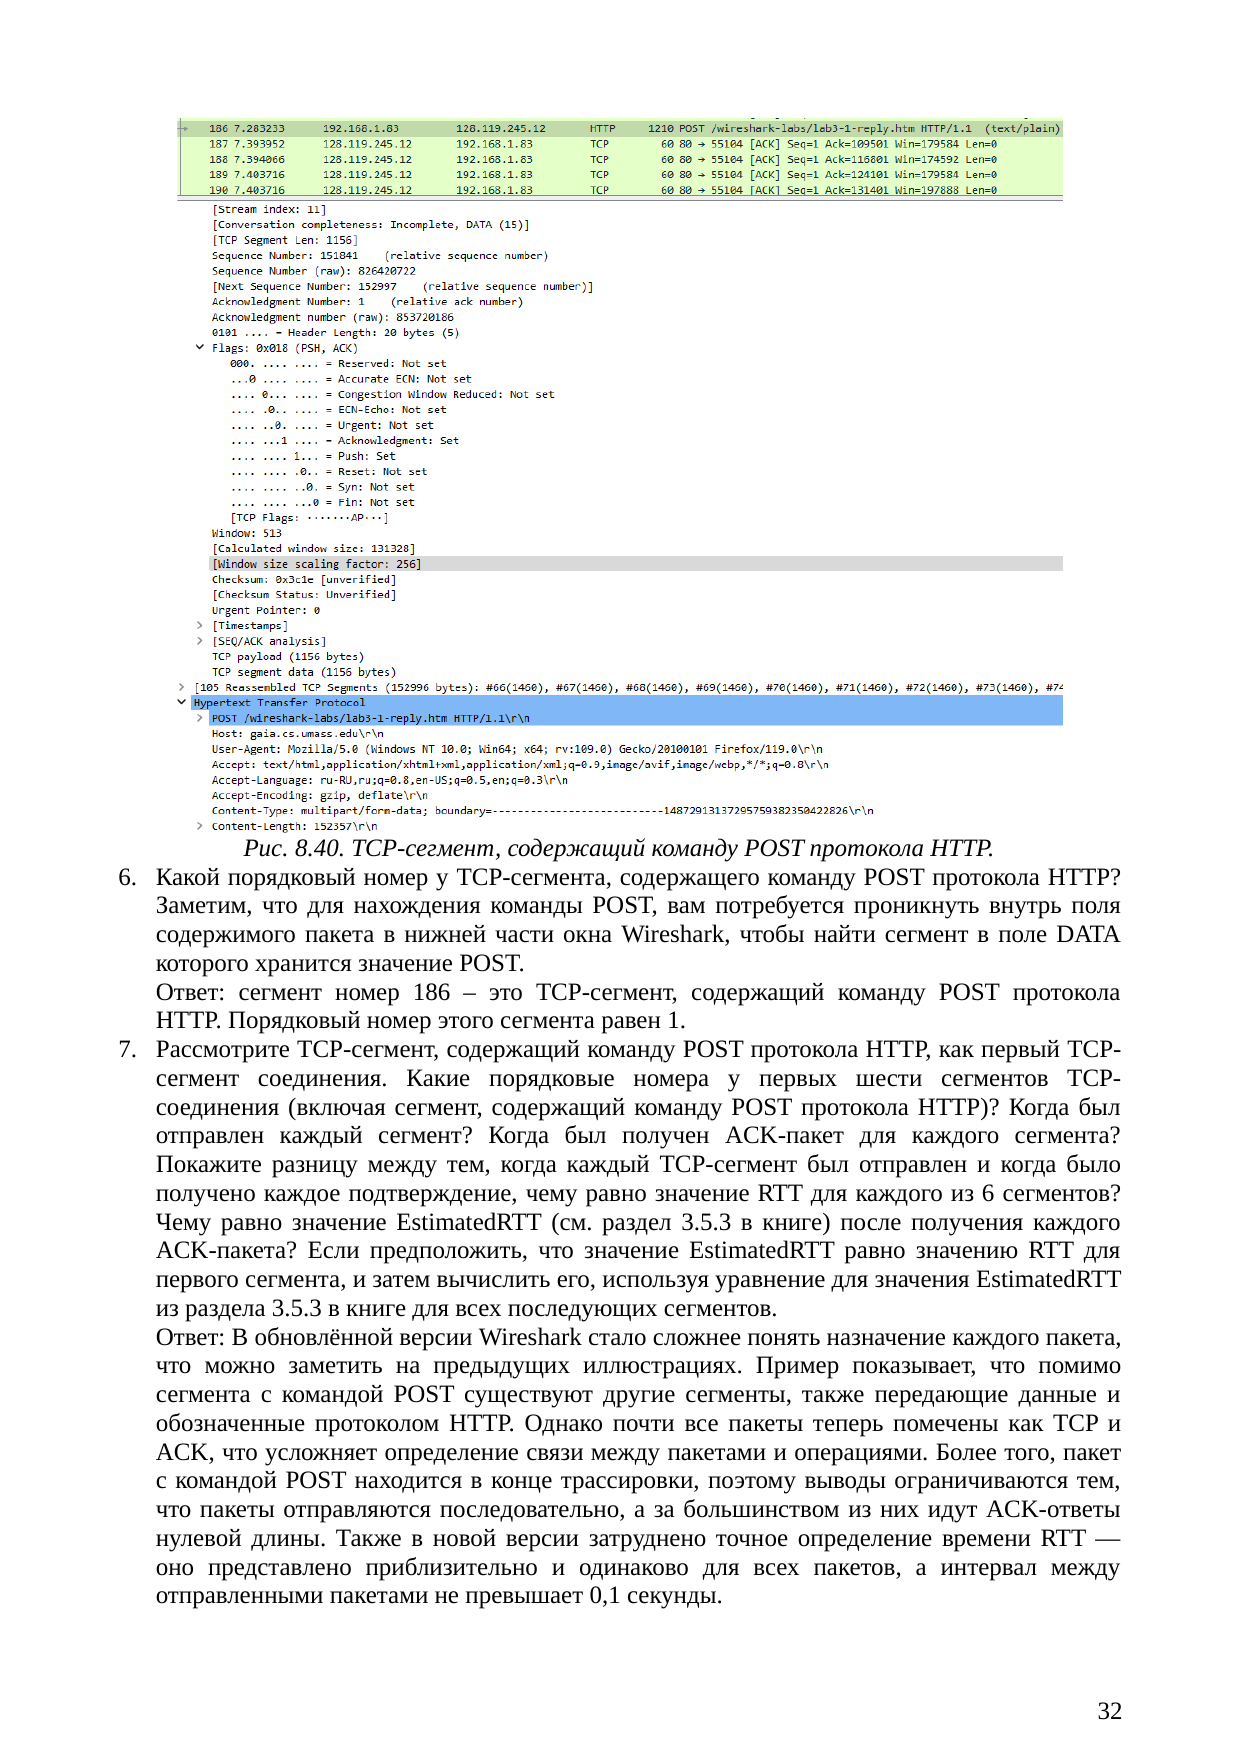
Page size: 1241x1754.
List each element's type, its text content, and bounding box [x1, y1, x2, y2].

list Какой порядковый номер у TCP-сегмента, содержащего команду POST протокола HTTP? Заметим, что для нахождения команды POST, вам потребуется проникнуть внутрь поля содержимого пакета в нижней части окна Wireshark, чтобы найти сегмент в поле DATA которого хранится значение POST. [118, 862, 1122, 977]
text Ответ: В обновлённой версии Wireshark стало сложнее понять назначение каждого пакета, что можно заметить на предыдущих иллюстрациях. Пример показывает, что помимо сегмента с командой POST существуют другие сегменты, также передающие данные и обозначенные протоколом HTTP. Однако почти все пакеты теперь помечены как TCP и ACK, что усложняет определение связи между пакетами и операциями. Более того, пакет с командой POST находится в конце трассировки, поэтому выводы ограничиваются тем, что пакеты отправляются последовательно, а за большинством из них идут ACK-ответы нулевой длины. Также в новой версии затруднено точное определение времени RTT — оно представлено приблизительно и одинаково для всех пакетов, а интервал между отправленными пакетами не превышает 0,1 секунды. [156, 1322, 1122, 1609]
list Рассмотрите TCP-сегмент, содержащий команду POST протокола HTTP, как первый TCP-сегмент соединения. Какие порядковые номера у первых шести сегментов TCP-соединения (включая сегмент, содержащий команду POST протокола HTTP)? Когда был отправлен каждый сегмент? Когда был получен ACK-пакет для каждого сегмента? Покажите разницу между тем, когда каждый TCP-сегмент был отправлен и когда было получено каждое подтверждение, чему равно значение RTT для каждого из 6 сегментов? Чему равно значение EstimatedRTT (см. раздел 3.5.3 в книге) после получения каждого ACK-пакета? Если предположить, что значение EstimatedRTT равно значению RTT для первого сегмента, и затем вычислить его, используя уравнение для значения EstimatedRTT из раздела 3.5.3 в книге для всех последующих сегментов. [118, 1034, 1122, 1322]
picture [177, 118, 1063, 833]
text Ответ: сегмент номер 186 – это TCP-сегмент, содержащий команду POST протокола HTTP. Порядковый номер этого сегмента равен 1. [156, 977, 1122, 1034]
